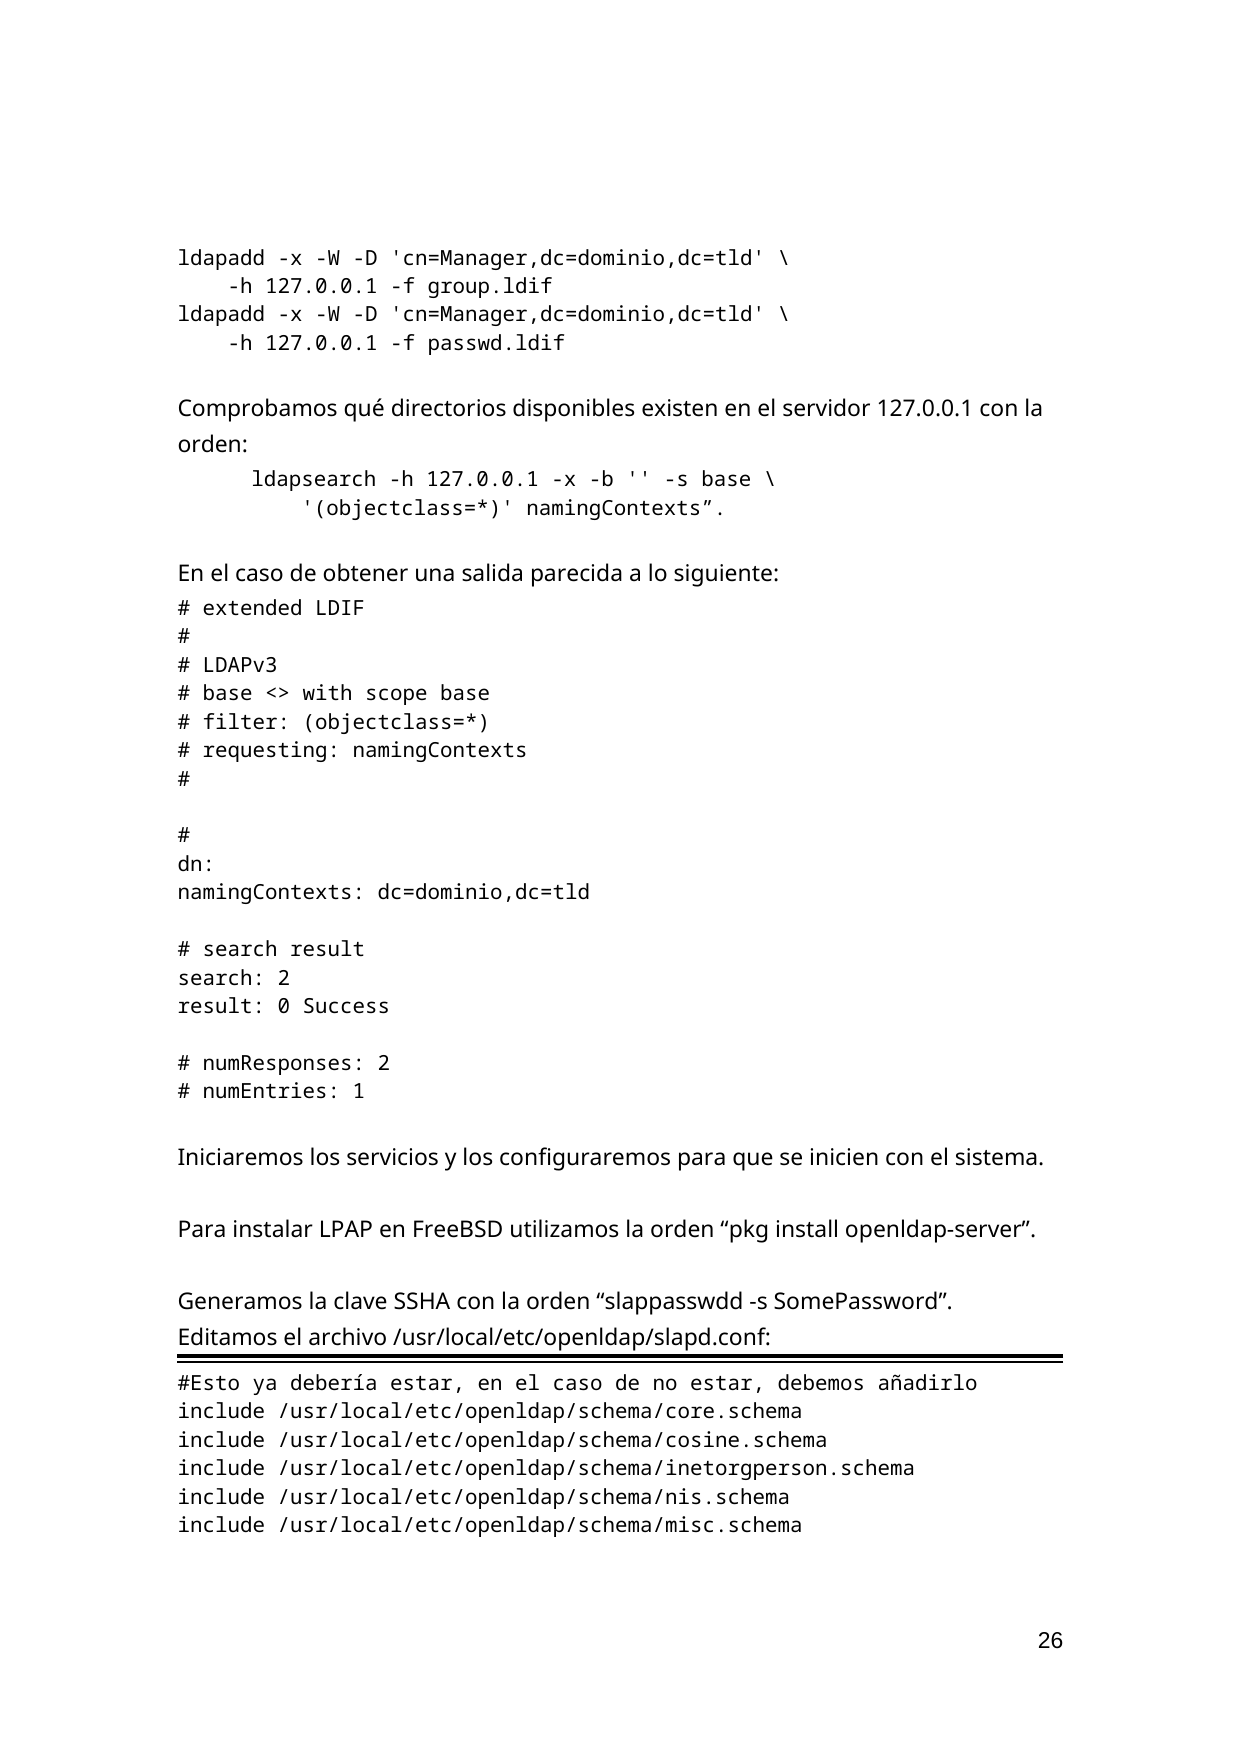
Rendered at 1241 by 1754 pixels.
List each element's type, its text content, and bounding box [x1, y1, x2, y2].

text Iniciaremos los servicios y los configuraremos para que se inicien con el sistema. [177, 1141, 1063, 1172]
text search: 2 [177, 963, 1063, 991]
text En el caso de obtener una salida parecida a lo siguiente: [177, 557, 1063, 588]
text # numEntries: 1 [177, 1076, 1063, 1105]
text # extended LDIF [177, 593, 1063, 621]
text # filter: (objectclass=*) [177, 707, 1063, 735]
text # numResponses: 2 [177, 1048, 1063, 1076]
text # requesting: namingContexts [177, 735, 1063, 764]
text # [177, 821, 1063, 849]
text Para instalar LPAP en FreeBSD utilizamos la orden “pkg install openldap-server”. [177, 1213, 1063, 1244]
text Generamos la clave SSHA con la orden “slappasswdd -s SomePassword”. [177, 1284, 1063, 1316]
text # [177, 764, 1063, 792]
text dn: [177, 849, 1063, 877]
text include /usr/local/etc/openldap/schema/core.schema [177, 1396, 1063, 1425]
text -h 127.0.0.1 -f passwd.ldif [177, 328, 1063, 356]
text Editamos el archivo /usr/local/etc/openldap/slapd.conf: [177, 1321, 1063, 1354]
text include /usr/local/etc/openldap/schema/misc.schema [177, 1510, 1063, 1539]
text ldapsearch -h 127.0.0.1 -x -b '' -s base \ [251, 464, 1063, 493]
text # search result [177, 934, 1063, 963]
text -h 127.0.0.1 -f group.ldif [177, 271, 1063, 299]
text # LDAPv3 [177, 650, 1063, 678]
text # base <> with scope base [177, 678, 1063, 707]
text result: 0 Success [177, 991, 1063, 1019]
text include /usr/local/etc/openldap/schema/inetorgperson.schema [177, 1453, 1063, 1482]
text namingContexts: dc=dominio,dc=tld [177, 877, 1063, 906]
text # [177, 621, 1063, 650]
text Comprobamos qué directorios disponibles existen en el servidor 127.0.0.1 con la orden: [177, 392, 1063, 459]
text include /usr/local/etc/openldap/schema/cosine.schema [177, 1425, 1063, 1453]
text ldapadd -x -W -D 'cn=Manager,dc=dominio,dc=tld' \ [177, 243, 1063, 271]
text #Esto ya debería estar, en el caso de no estar, debemos añadirlo [177, 1368, 1063, 1396]
text ldapadd -x -W -D 'cn=Manager,dc=dominio,dc=tld' \ [177, 299, 1063, 328]
text '(objectclass=*)' namingContexts”. [251, 493, 1063, 521]
text include /usr/local/etc/openldap/schema/nis.schema [177, 1482, 1063, 1510]
